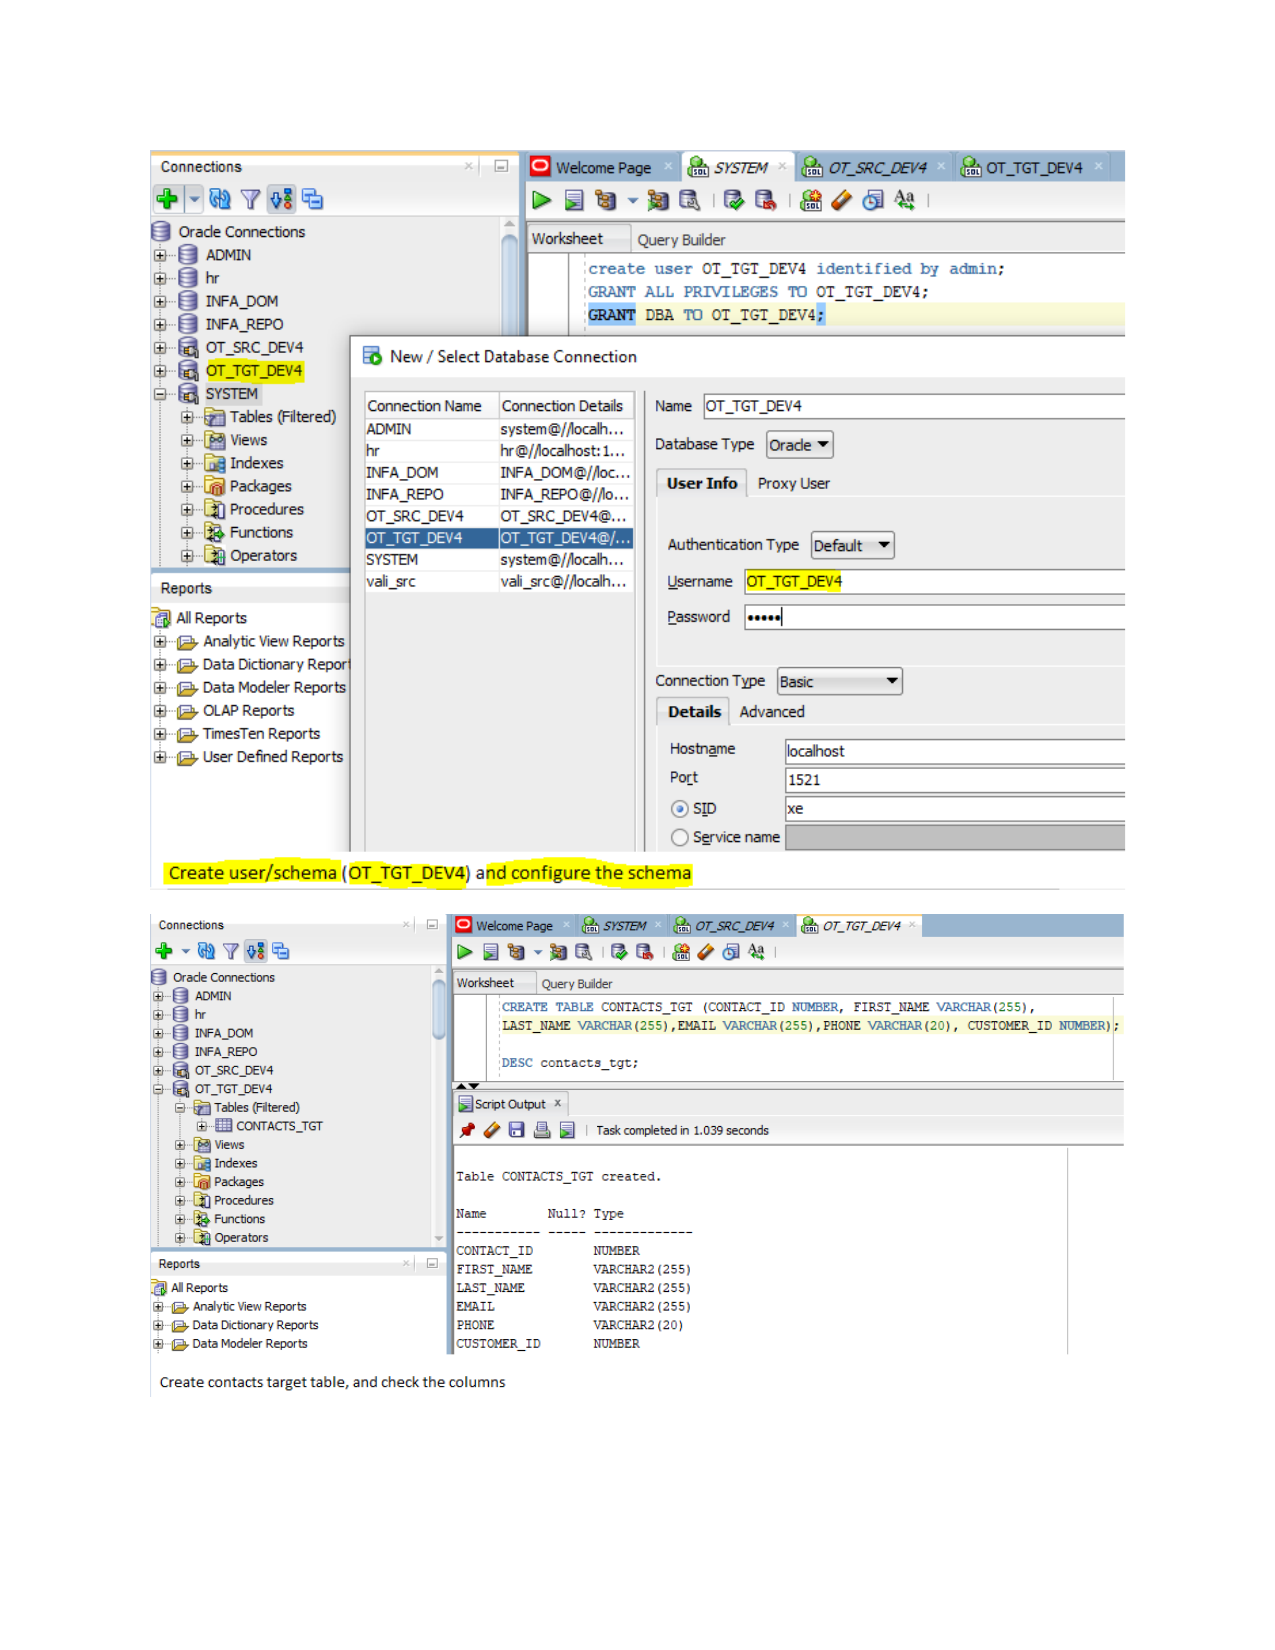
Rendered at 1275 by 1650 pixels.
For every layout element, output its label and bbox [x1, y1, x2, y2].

picture [150, 914, 1125, 1397]
picture [150, 150, 1125, 890]
